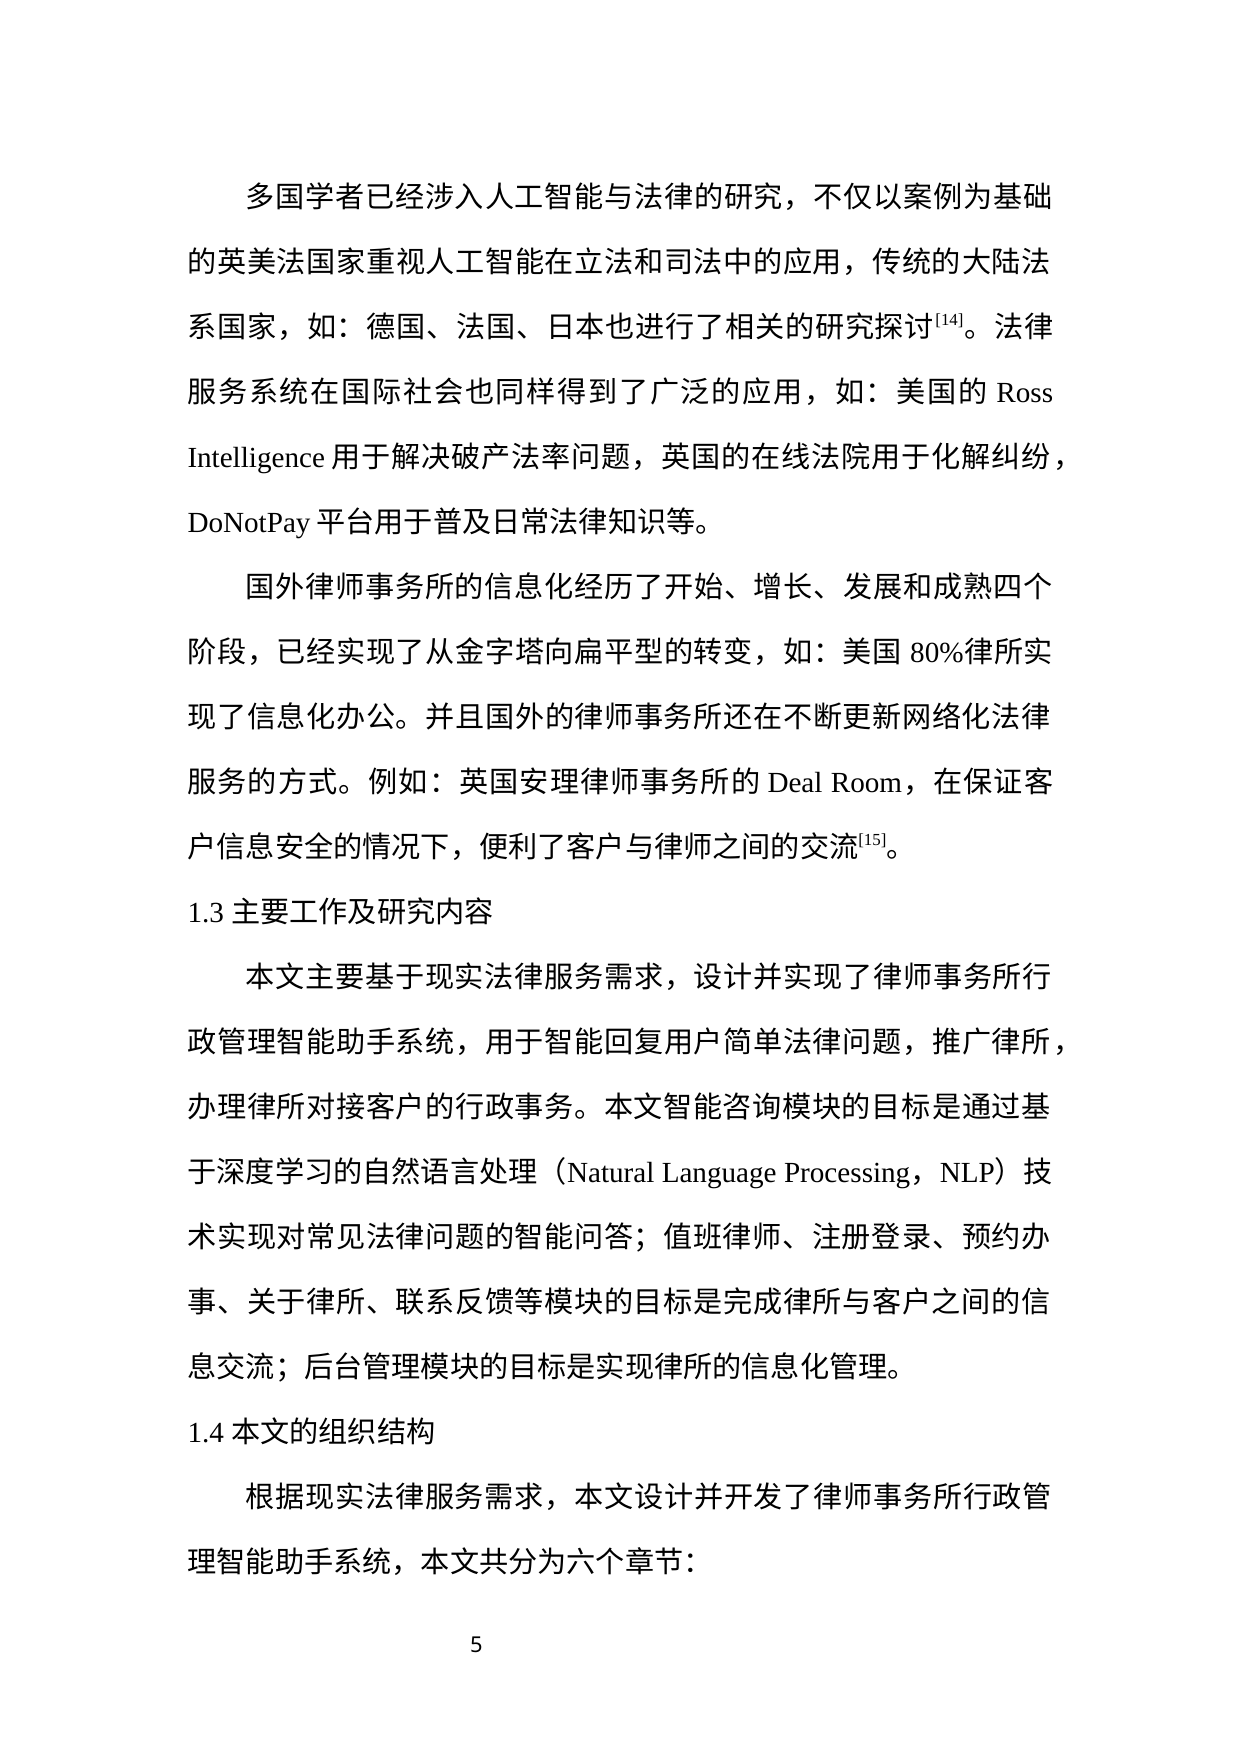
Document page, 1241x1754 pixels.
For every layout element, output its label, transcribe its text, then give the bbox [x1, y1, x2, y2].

text 1.4 本文的组织结构 [187, 1397, 1053, 1462]
text 多国学者已经涉入人工智能与法律的研究，不仅以案例为基础的英美法国家重视人工智能在立法和司法中的应用，传统的大陆法系国家，如：德国、法国、日本也进行了相关的研究探讨[14]。法律服务系统在国际社会也同样得到了广泛的应用，如：美国的Ross Intelligence用于解决破产法率问题，英国的在线法院用于化解纠纷，DoNotPay平台用于普及日常法律知识等。 [187, 162, 1053, 552]
text 国外律师事务所的信息化经历了开始、增长、发展和成熟四个阶段，已经实现了从金字塔向扁平型的转变，如：美国80%律所实现了信息化办公。并且国外的律师事务所还在不断更新网络化法律服务的方式。例如：英国安理律师事务所的Deal Room，在保证客户信息安全的情况下，便利了客户与律师之间的交流[15]。 [187, 552, 1053, 877]
text 本文主要基于现实法律服务需求，设计并实现了律师事务所行政管理智能助手系统，用于智能回复用户简单法律问题，推广律所，办理律所对接客户的行政事务。本文智能咨询模块的目标是通过基于深度学习的自然语言处理（Natural Language Processing，NLP）技术实现对常见法律问题的智能问答；值班律师、注册登录、预约办事、关于律所、联系反馈等模块的目标是完成律所与客户之间的信息交流；后台管理模块的目标是实现律所的信息化管理。 [187, 942, 1053, 1397]
text 根据现实法律服务需求，本文设计并开发了律师事务所行政管理智能助手系统，本文共分为六个章节： [187, 1462, 1053, 1592]
text 1.3 主要工作及研究内容 [187, 877, 1053, 942]
